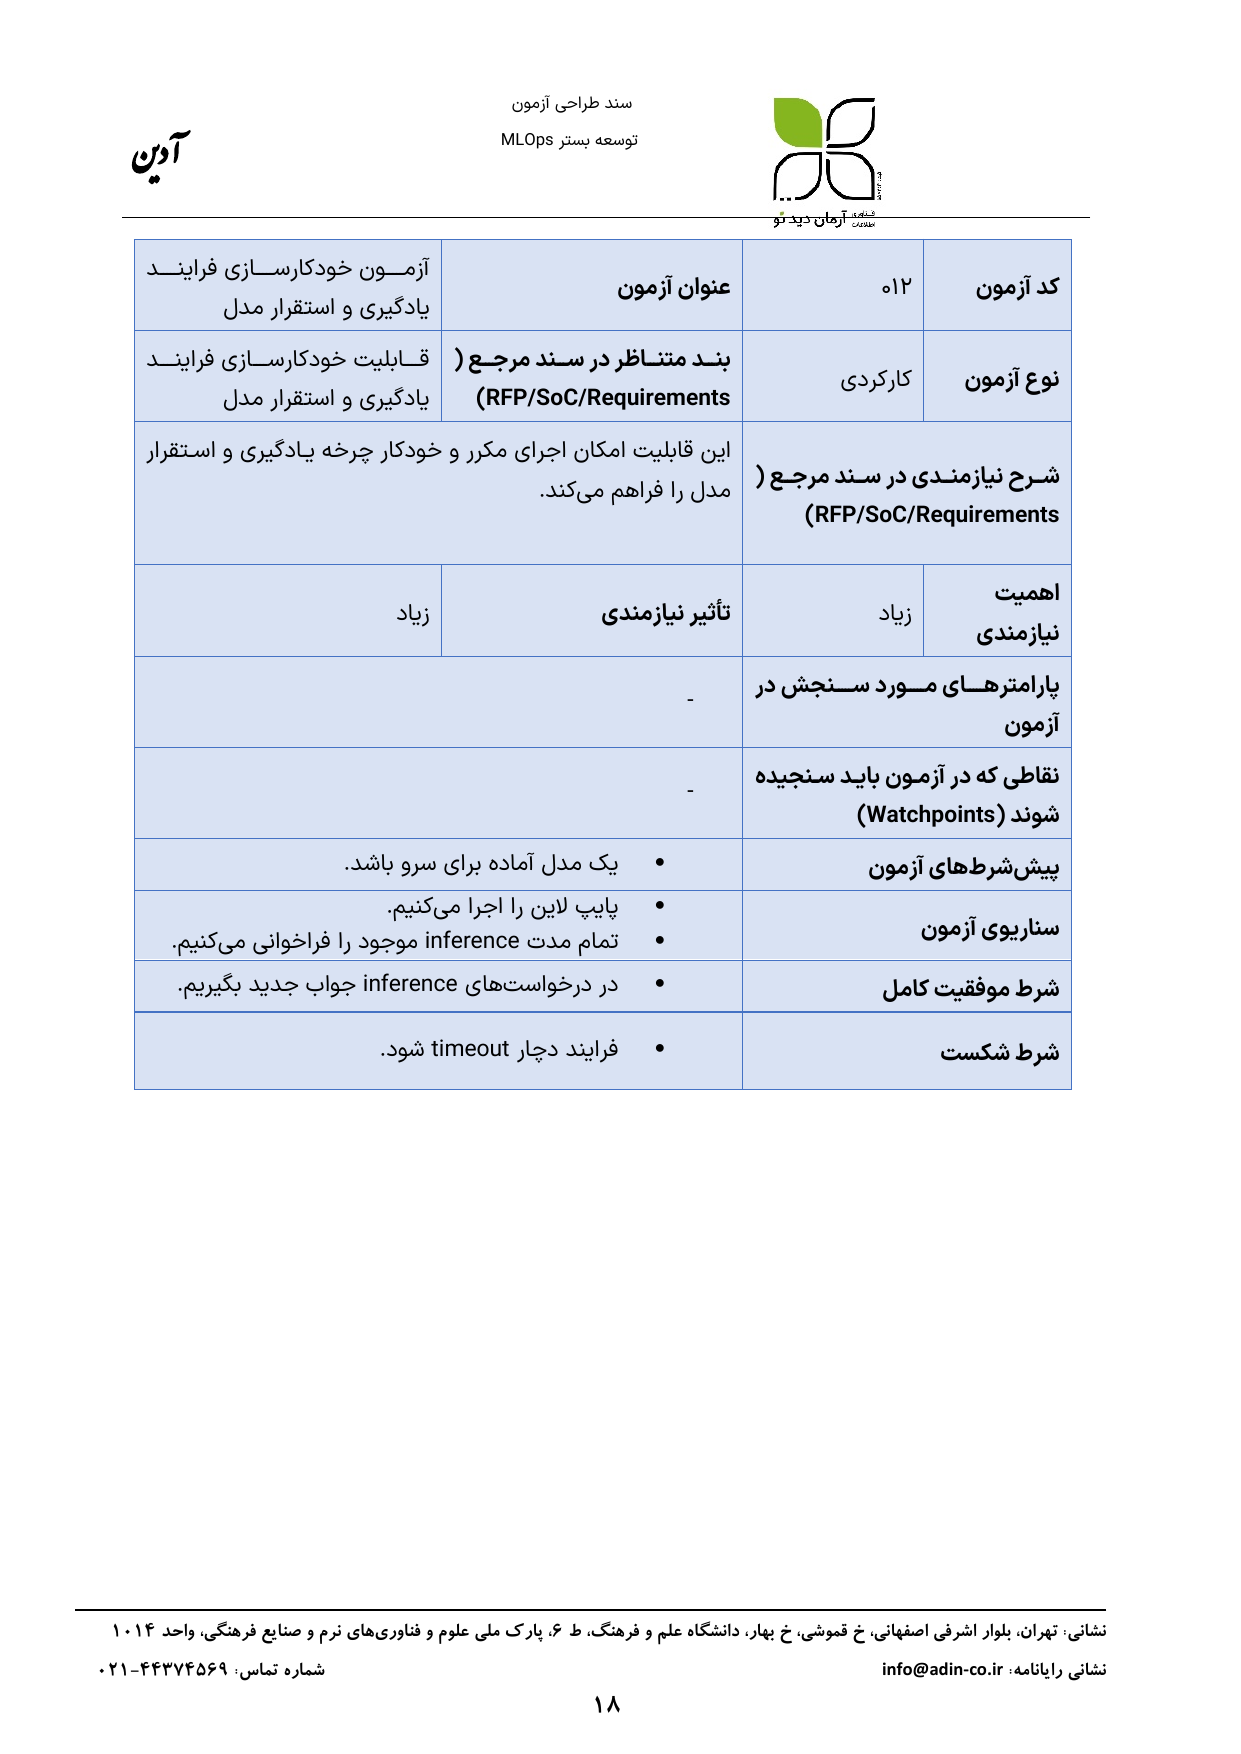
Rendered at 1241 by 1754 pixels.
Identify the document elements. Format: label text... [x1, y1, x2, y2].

table_cell نقاطی که در آزمون باید سنجیده شوند (Watchpoints) [743, 748, 1071, 838]
table_cell پایپ لاین را اجرا می‌کنیم. تمام مدت inference موجود را فراخوانی می‌کنیم. [135, 891, 742, 959]
table_cell زیاد [135, 565, 441, 656]
table_cell کارکردی [743, 331, 923, 421]
table_header ۰۱۲ [743, 240, 923, 330]
table_cell - [135, 748, 742, 838]
table_cell پارامترهای مورد سنجش در آزمون [743, 657, 1071, 747]
table_cell بند متناظر در سند مرجع (RFP/SoC/Requirements) [442, 331, 742, 421]
table_cell شرط موفقیت کامل [743, 961, 1071, 1011]
table_cell شرط شکست [743, 1013, 1071, 1089]
picture [753, 75, 897, 217]
table_cell زیاد [743, 565, 923, 656]
table_cell تأثیر نیازمندی [442, 565, 742, 656]
table_cell فرایند دچار timeout شود. [135, 1013, 742, 1089]
table_cell سناریوی آزمون [743, 891, 1071, 959]
table_cell این قابلیت امکان اجرای مکرر و خودکار چرخه یادگیری و استقرار مدل را فراهم می‌کند. [135, 422, 742, 564]
table_cell اهمیت نیازمندی [924, 565, 1071, 656]
table_cell یک مدل آماده برای سرو باشد. [135, 839, 742, 890]
table_header آزمون خودکارسازی فرایند یادگیری و استقرار مدل [135, 240, 441, 330]
table_cell نوع آزمون [924, 331, 1071, 421]
table_cell در درخواست‌های inference جواب جدید بگیریم. [135, 961, 742, 1011]
table_cell پیش‌شرط‌های آزمون [743, 839, 1071, 890]
table_cell شرح نیازمندی در سند مرجع (RFP/SoC/Requirements) [743, 422, 1071, 564]
table_cell قابلیت خودکارسازی فرایند یادگیری و استقرار مدل [135, 331, 441, 421]
table_header عنوان آزمون [442, 240, 742, 330]
picture [753, 218, 897, 239]
table_header کد آزمون [924, 240, 1071, 330]
table_cell - [135, 657, 742, 747]
